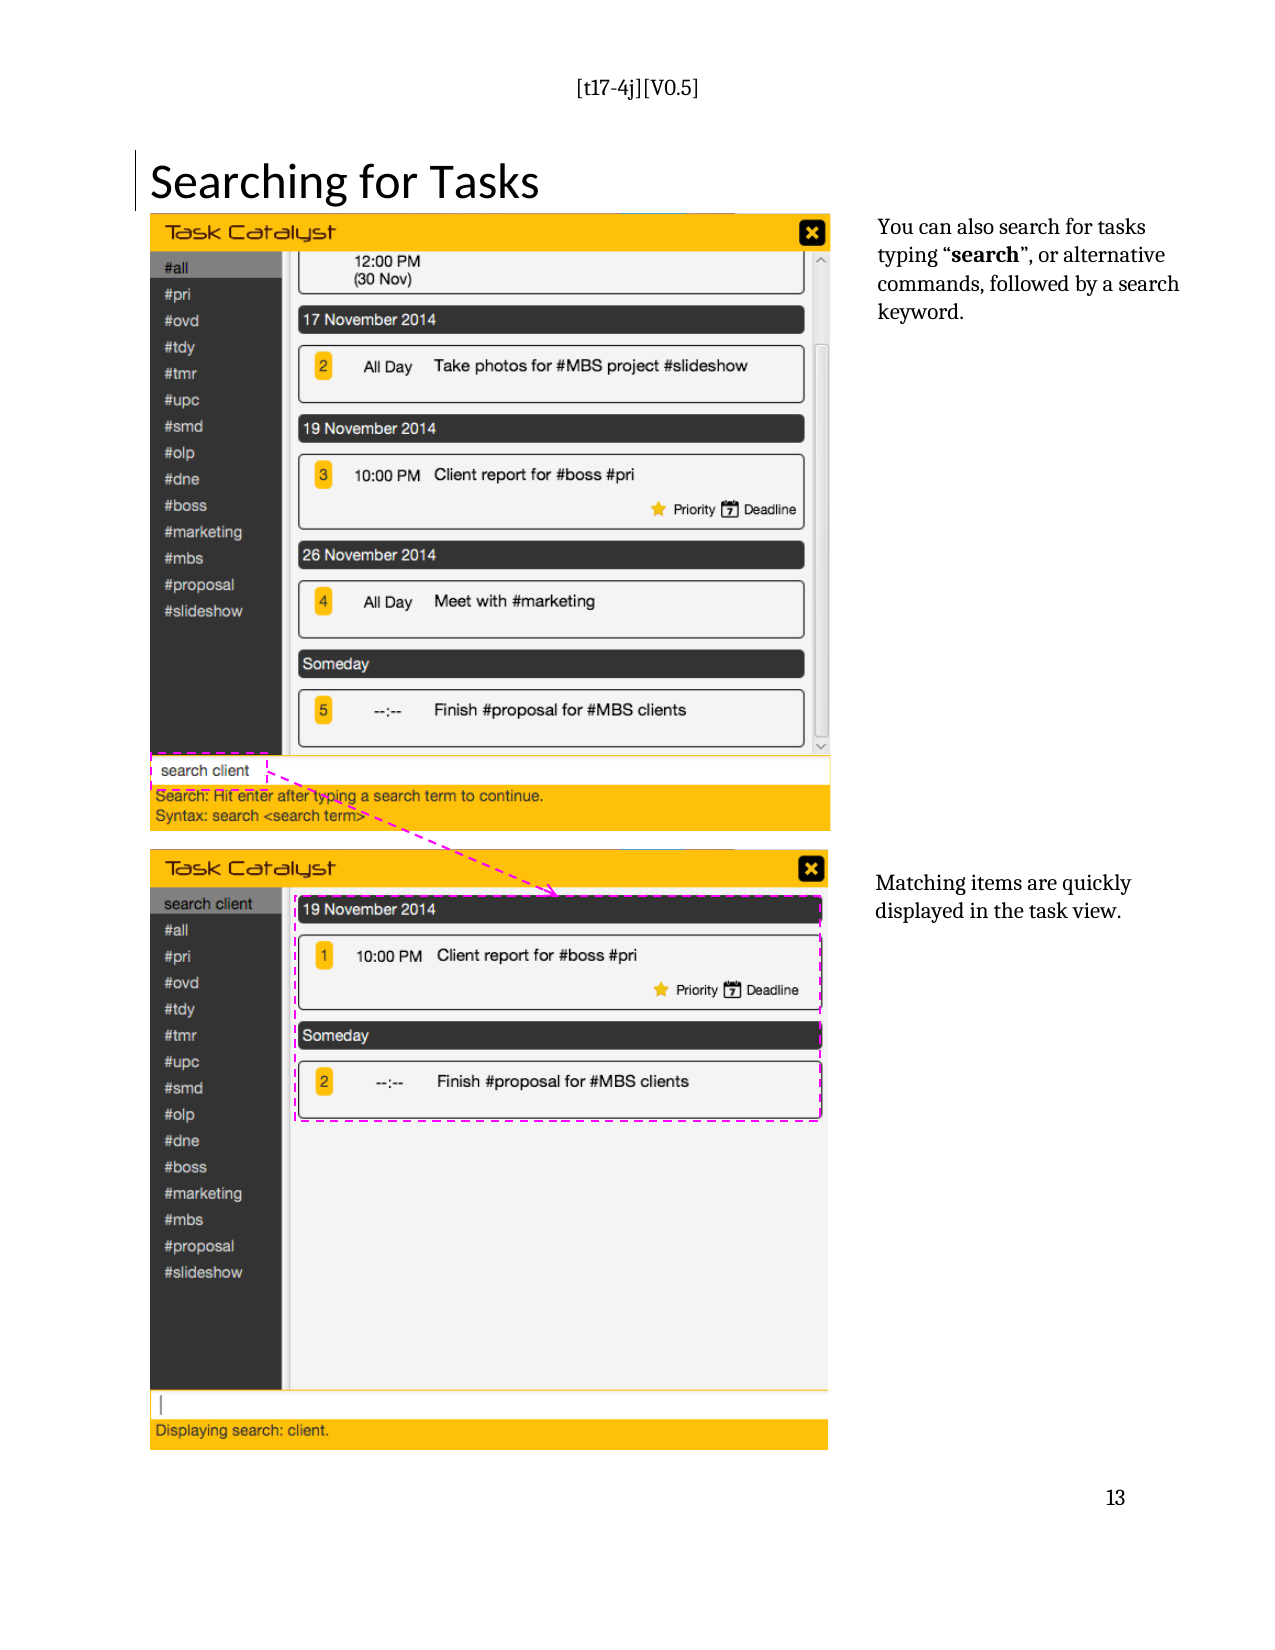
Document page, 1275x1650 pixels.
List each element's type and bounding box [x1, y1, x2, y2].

picture [150, 849, 829, 1450]
picture [150, 213, 831, 831]
